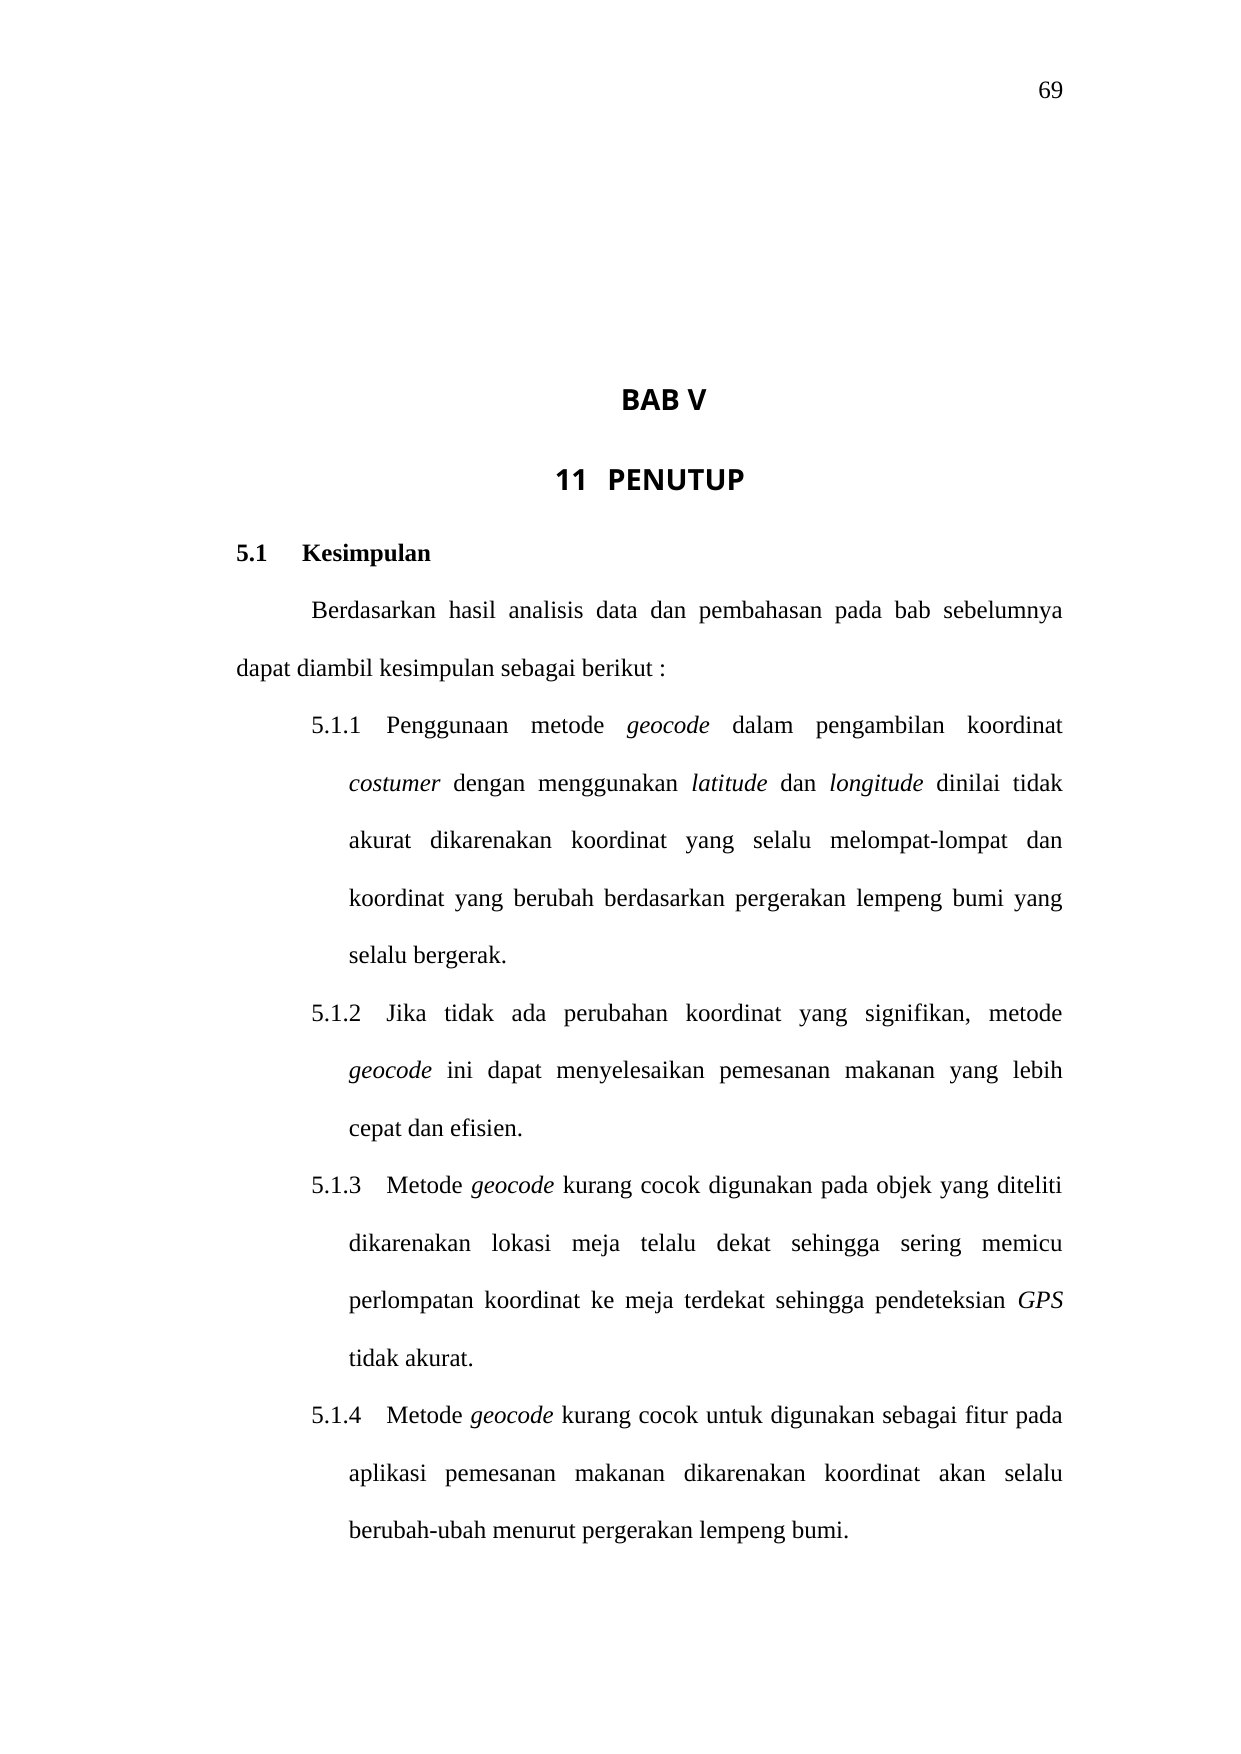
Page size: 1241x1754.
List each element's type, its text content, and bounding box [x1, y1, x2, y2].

text Kesimpulan [236, 538, 1063, 567]
list Penggunaan metode geocode dalam pengambilan koordinat costumer dengan menggunakan latitude dan longitude dinilai tidak akurat dikarenakan koordinat yang selalu melompat-lompat dan koordinat yang berubah berdasarkan pergerakan lempeng bumi yang selalu bergerak. [311, 711, 1063, 969]
subtitle PENUTUP [236, 459, 1063, 498]
list Metode geocode kurang cocok untuk digunakan sebagai fitur pada aplikasi pemesanan makanan dikarenakan koordinat akan selalu berubah-ubah menurut pergerakan lempeng bumi. [311, 1401, 1063, 1544]
subtitle BAB V PENUTUP [236, 379, 1063, 419]
text Berdasarkan hasil analisis data dan pembahasan pada bab sebelumnya dapat diambil kesimpulan sebagai berikut : [236, 596, 1063, 682]
list Jika tidak ada perubahan koordinat yang signifikan, metode geocode ini dapat menyelesaikan pemesanan makanan yang lebih cepat dan efisien. [311, 998, 1063, 1142]
list Metode geocode kurang cocok digunakan pada objek yang diteliti dikarenakan lokasi meja telalu dekat sehingga sering memicu perlompatan koordinat ke meja terdekat sehingga pendeteksian GPS tidak akurat. [311, 1171, 1063, 1372]
